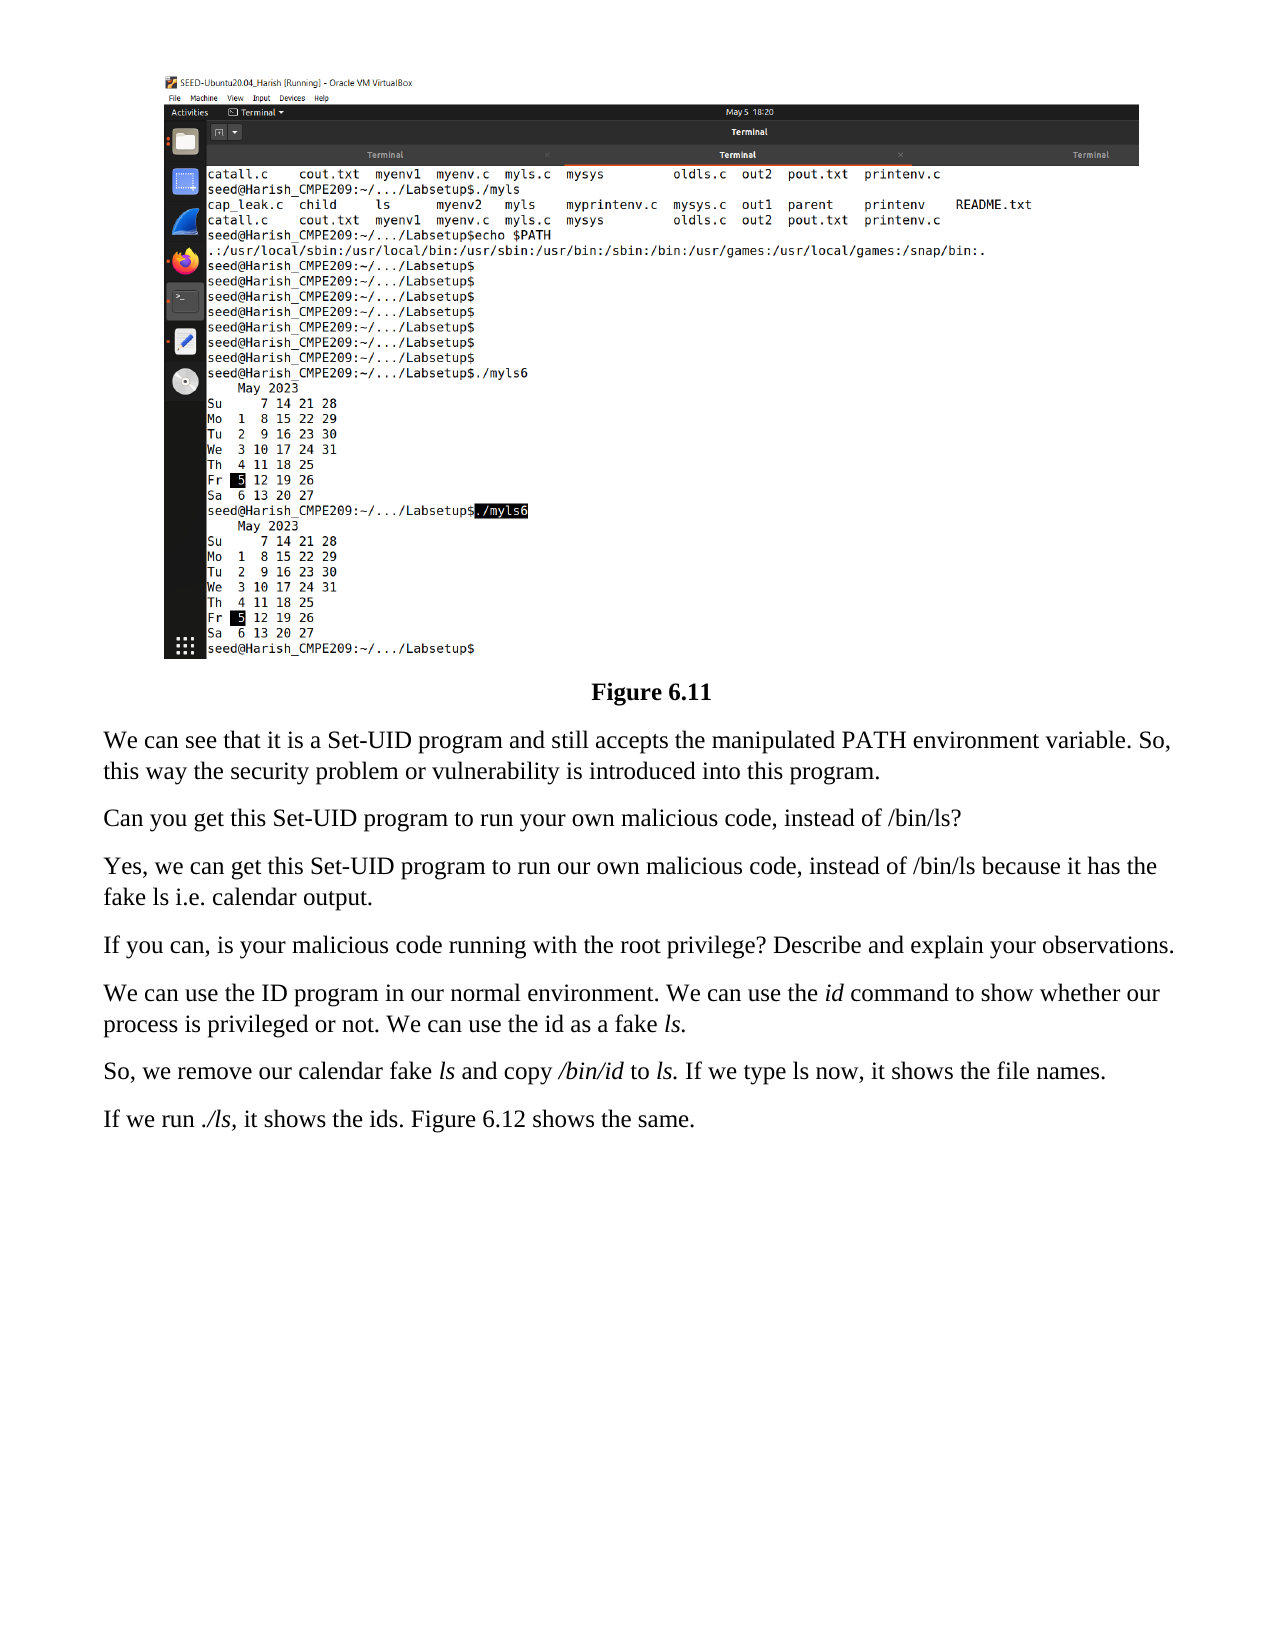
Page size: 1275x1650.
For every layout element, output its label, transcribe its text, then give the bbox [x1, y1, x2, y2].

text Figure 6.11 [103, 677, 1200, 706]
text If you can, is your malicious code running with the root privilege? Describe and explain your observations. [103, 930, 1200, 959]
text So, we remove our calendar fake ls and copy /bin/id to ls. If we type ls now, it shows the file names. [103, 1056, 1200, 1085]
picture [164, 75, 1139, 659]
text Can you get this Set-UID program to run your own malicious code, instead of /bin/ls? [103, 803, 1200, 832]
text If we run ./ls, it shows the ids. Figure 6.12 shows the same. [103, 1104, 1200, 1133]
text We can use the ID program in our normal environment. We can use the id command to show whether our process is privileged or not. We can use the id as a fake ls. [103, 978, 1200, 1037]
text We can see that it is a Set-UID program and still accepts the manipulated PATH environment variable. So, this way the security problem or vulnerability is introduced into this program. [103, 725, 1200, 784]
text Yes, we can get this Set-UID program to run our own malicious code, instead of /bin/ls because it has the fake ls i.e. calendar output. [103, 851, 1200, 911]
